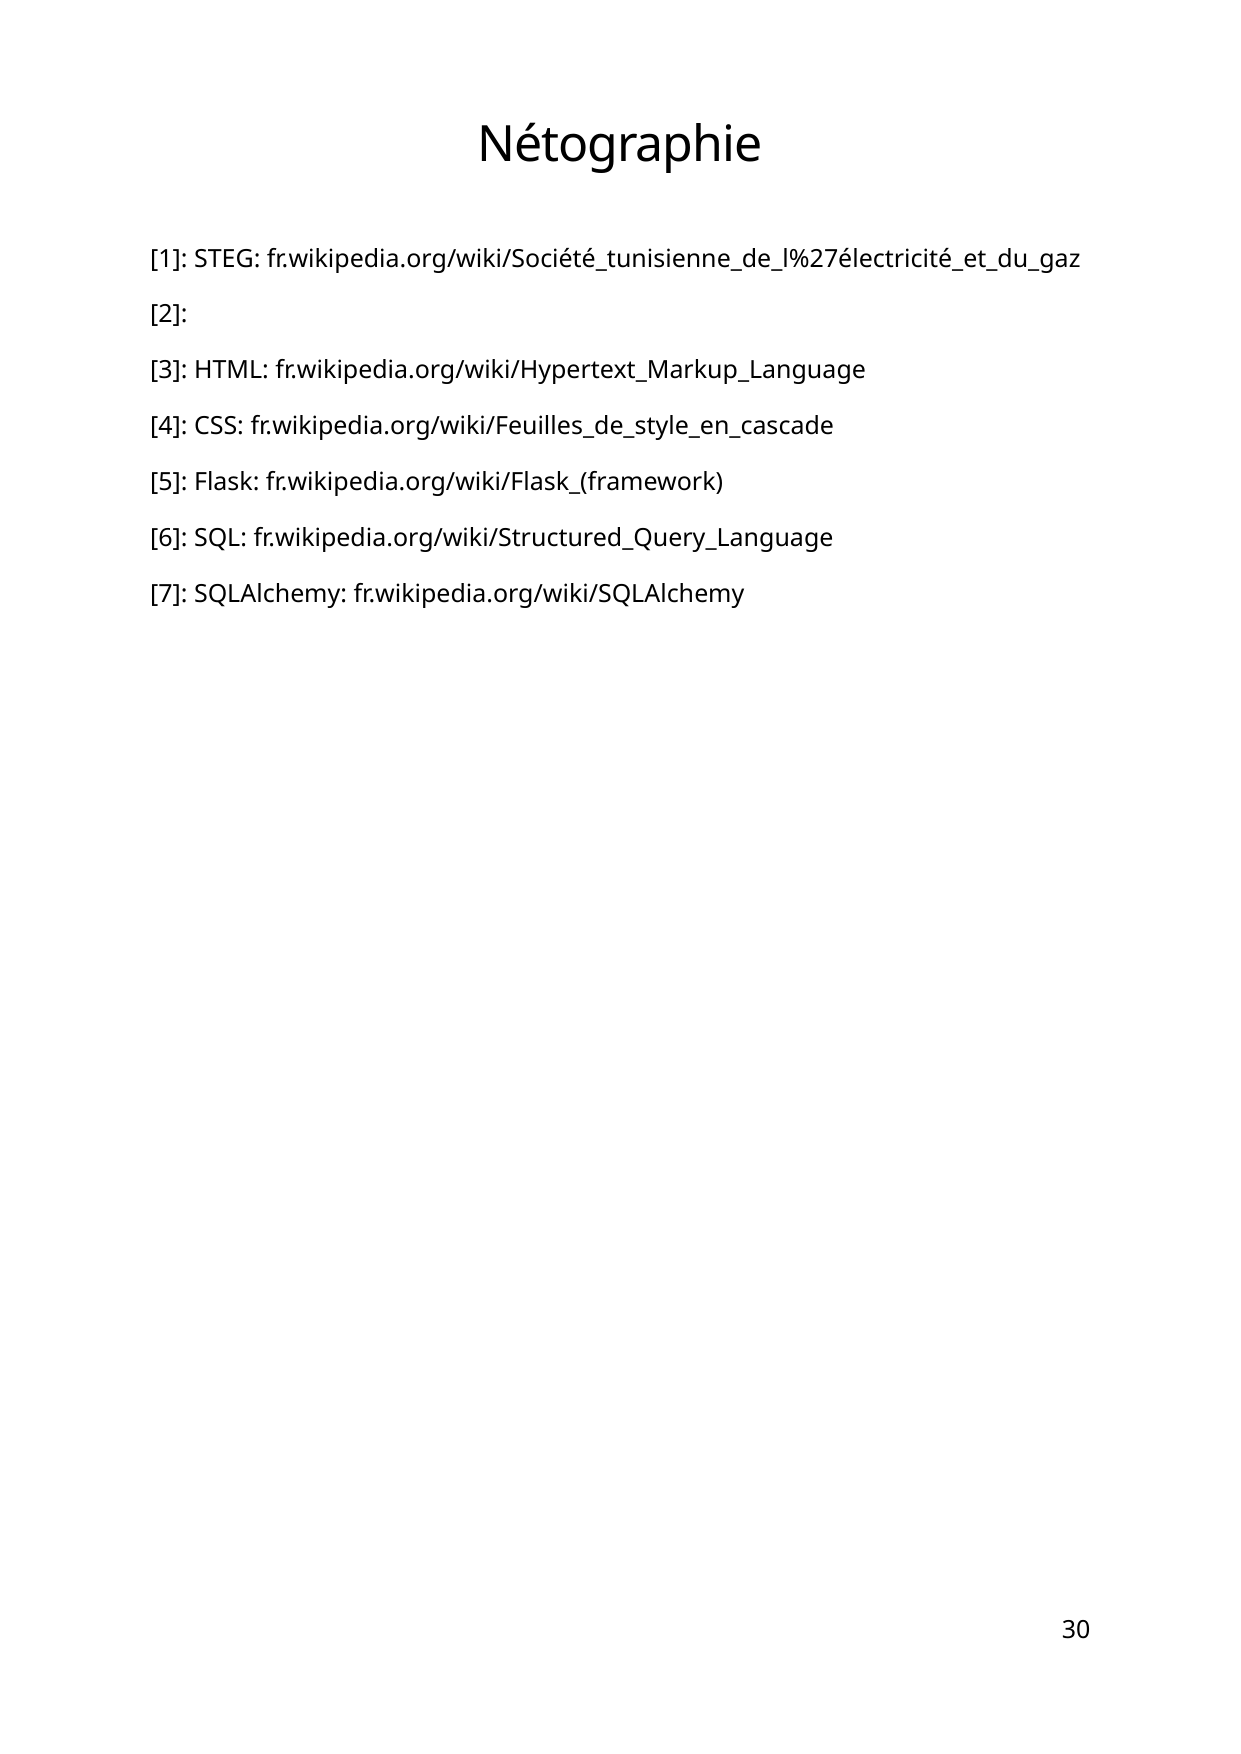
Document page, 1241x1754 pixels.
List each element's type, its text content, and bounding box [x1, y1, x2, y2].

text [5]: Flask: fr.wikipedia.org/wiki/Flask_(framework) [150, 463, 1090, 498]
text [3]: HTML: fr.wikipedia.org/wiki/Hypertext_Markup_Language [150, 352, 1090, 386]
text [2]: [150, 296, 1090, 330]
text [6]: SQL: fr.wikipedia.org/wiki/Structured_Query_Language [150, 519, 1090, 553]
text [1]: STEG: fr.wikipedia.org/wiki/Société_tunisienne_de_l%27électricité_et_du_gaz [150, 240, 1090, 274]
title Nétographie [150, 108, 1090, 176]
text [7]: SQLAlchemy: fr.wikipedia.org/wiki/SQLAlchemy [150, 575, 1090, 609]
text [4]: CSS: fr.wikipedia.org/wiki/Feuilles_de_style_en_cascade [150, 408, 1090, 442]
